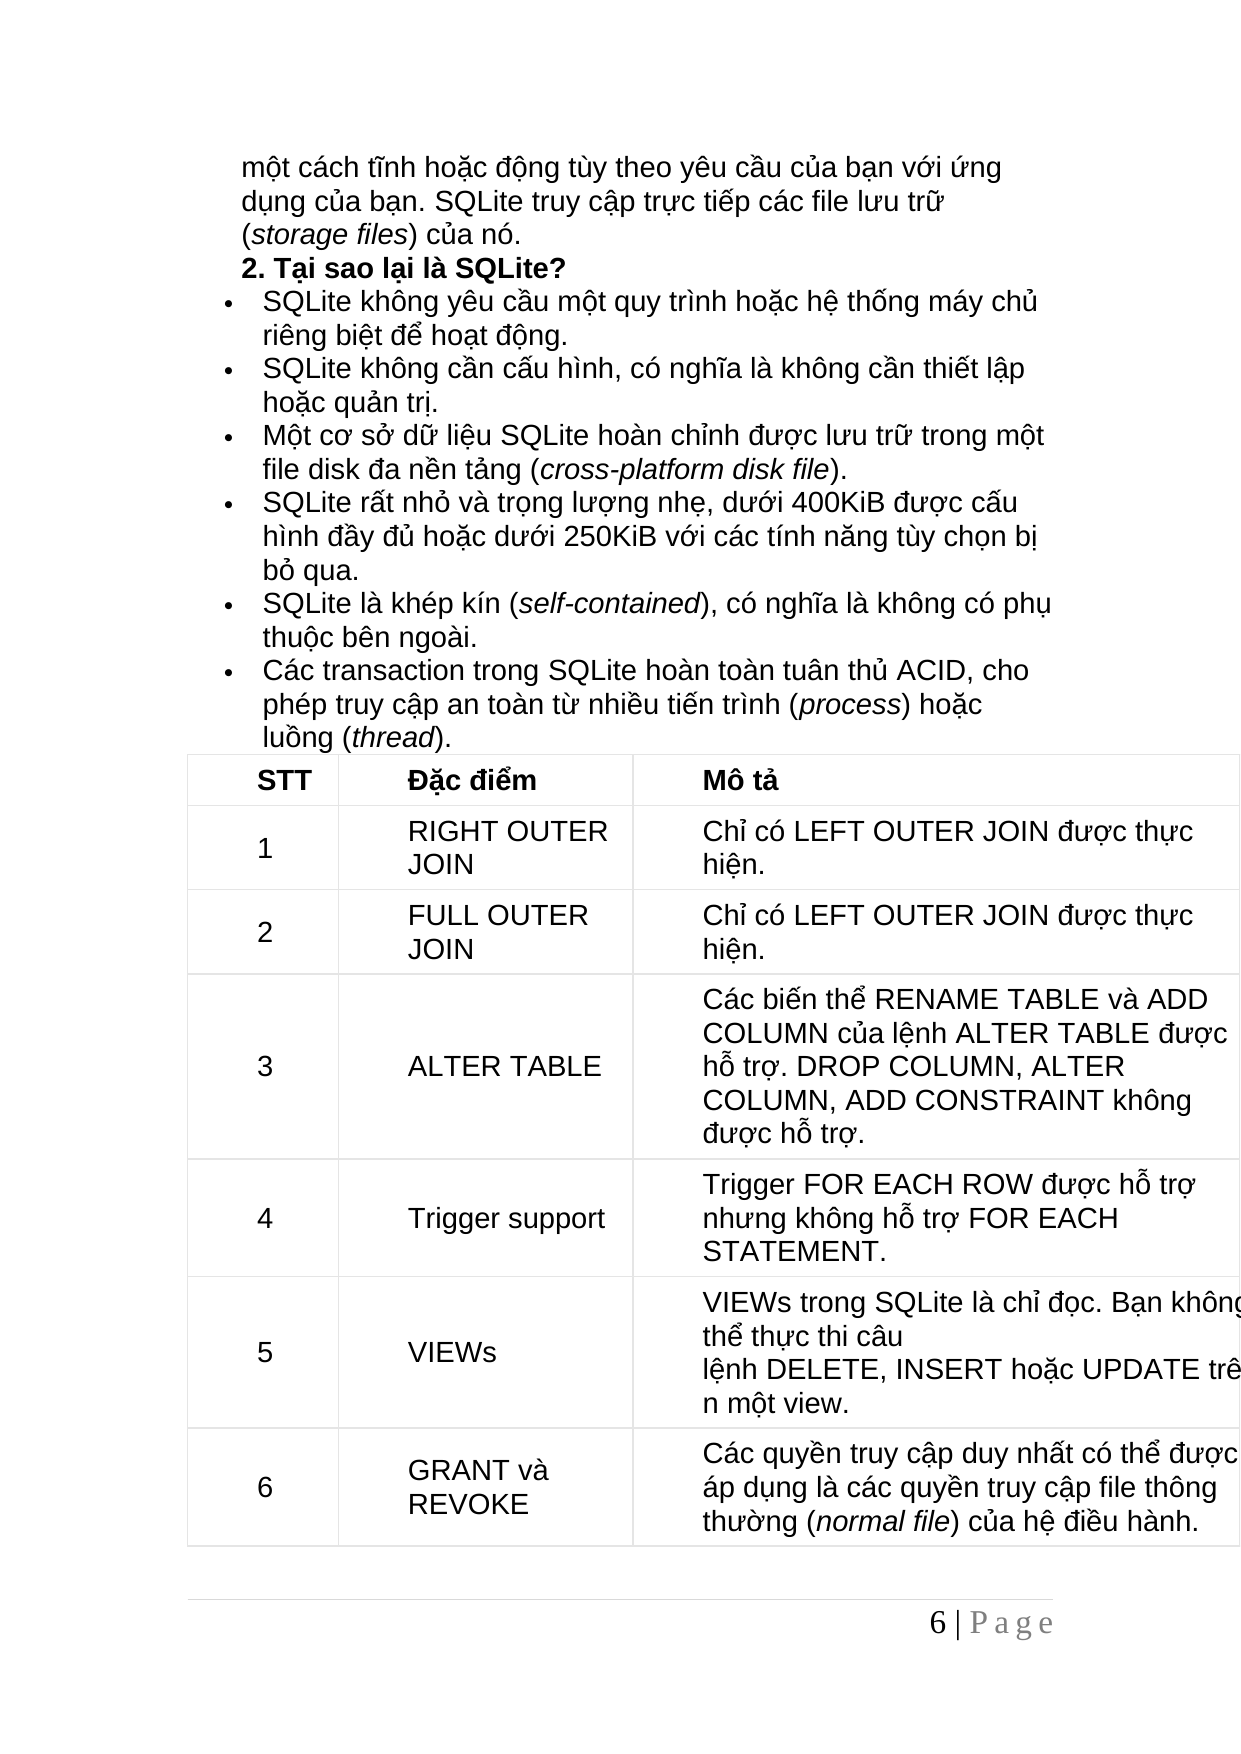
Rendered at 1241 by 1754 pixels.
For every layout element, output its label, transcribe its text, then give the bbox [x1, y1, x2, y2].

list Các transaction trong SQLite hoàn toàn tuân thủ ACID, cho phép truy cập an toàn từ nhiều tiến trình (process) hoặc luồng (thread). [225, 653, 1053, 754]
table_cell FULL OUTER JOIN [339, 890, 632, 973]
table_cell Các quyền truy cập duy nhất có thể được áp dụng là các quyền truy cập file thông thường (normal file) của hệ điều hành. [634, 1429, 1239, 1545]
table_header Đặc điểm [339, 755, 632, 804]
list Một cơ sở dữ liệu SQLite hoàn chỉnh được lưu trữ trong một file disk đa nền tảng (cross-platform disk file). [225, 418, 1053, 485]
table_cell 6 [188, 1429, 338, 1545]
table_cell Chỉ có LEFT OUTER JOIN được thực hiện. [634, 806, 1239, 889]
table_cell VIEWs trong SQLite là chỉ đọc. Bạn không thể thực thi câu lệnh DELETE, INSERT hoặc UPDATE trên một view. [634, 1277, 1239, 1427]
table_cell RIGHT OUTER JOIN [339, 806, 632, 889]
table_cell 4 [188, 1160, 338, 1276]
table_cell Trigger support [339, 1160, 632, 1276]
table_cell VIEWs [339, 1277, 632, 1427]
table_header Mô tả [634, 755, 1239, 804]
list SQLite rất nhỏ và trọng lượng nhẹ, dưới 400KiB được cấu hình đầy đủ hoặc dưới 250KiB với các tính năng tùy chọn bị bỏ qua. [225, 485, 1053, 586]
table_cell ALTER TABLE [339, 975, 632, 1158]
table_cell 3 [188, 975, 338, 1158]
table_header STT [188, 755, 338, 804]
table_cell 2 [188, 890, 338, 973]
list SQLite không yêu cầu một quy trình hoặc hệ thống máy chủ riêng biệt để hoạt động. [225, 284, 1053, 351]
list SQLite không cần cấu hình, có nghĩa là không cần thiết lập hoặc quản trị. [225, 351, 1053, 418]
table_cell Các biến thể RENAME TABLE và ADD COLUMN của lệnh ALTER TABLE được hỗ trợ. DROP COLUMN, ALTER COLUMN, ADD CONSTRAINT không được hỗ trợ. [634, 975, 1239, 1158]
table_cell 1 [188, 806, 338, 889]
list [241, 150, 1053, 251]
table_cell 5 [188, 1277, 338, 1427]
table_cell Trigger FOR EACH ROW được hỗ trợ nhưng không hỗ trợ FOR EACH STATEMENT. [634, 1160, 1239, 1276]
list 2. Tại sao lại là SQLite? [241, 251, 1053, 284]
list SQLite là khép kín (self-contained), có nghĩa là không có phụ thuộc bên ngoài. [225, 586, 1053, 653]
table_cell Chỉ có LEFT OUTER JOIN được thực hiện. [634, 890, 1239, 973]
table_cell GRANT và REVOKE [339, 1429, 632, 1545]
